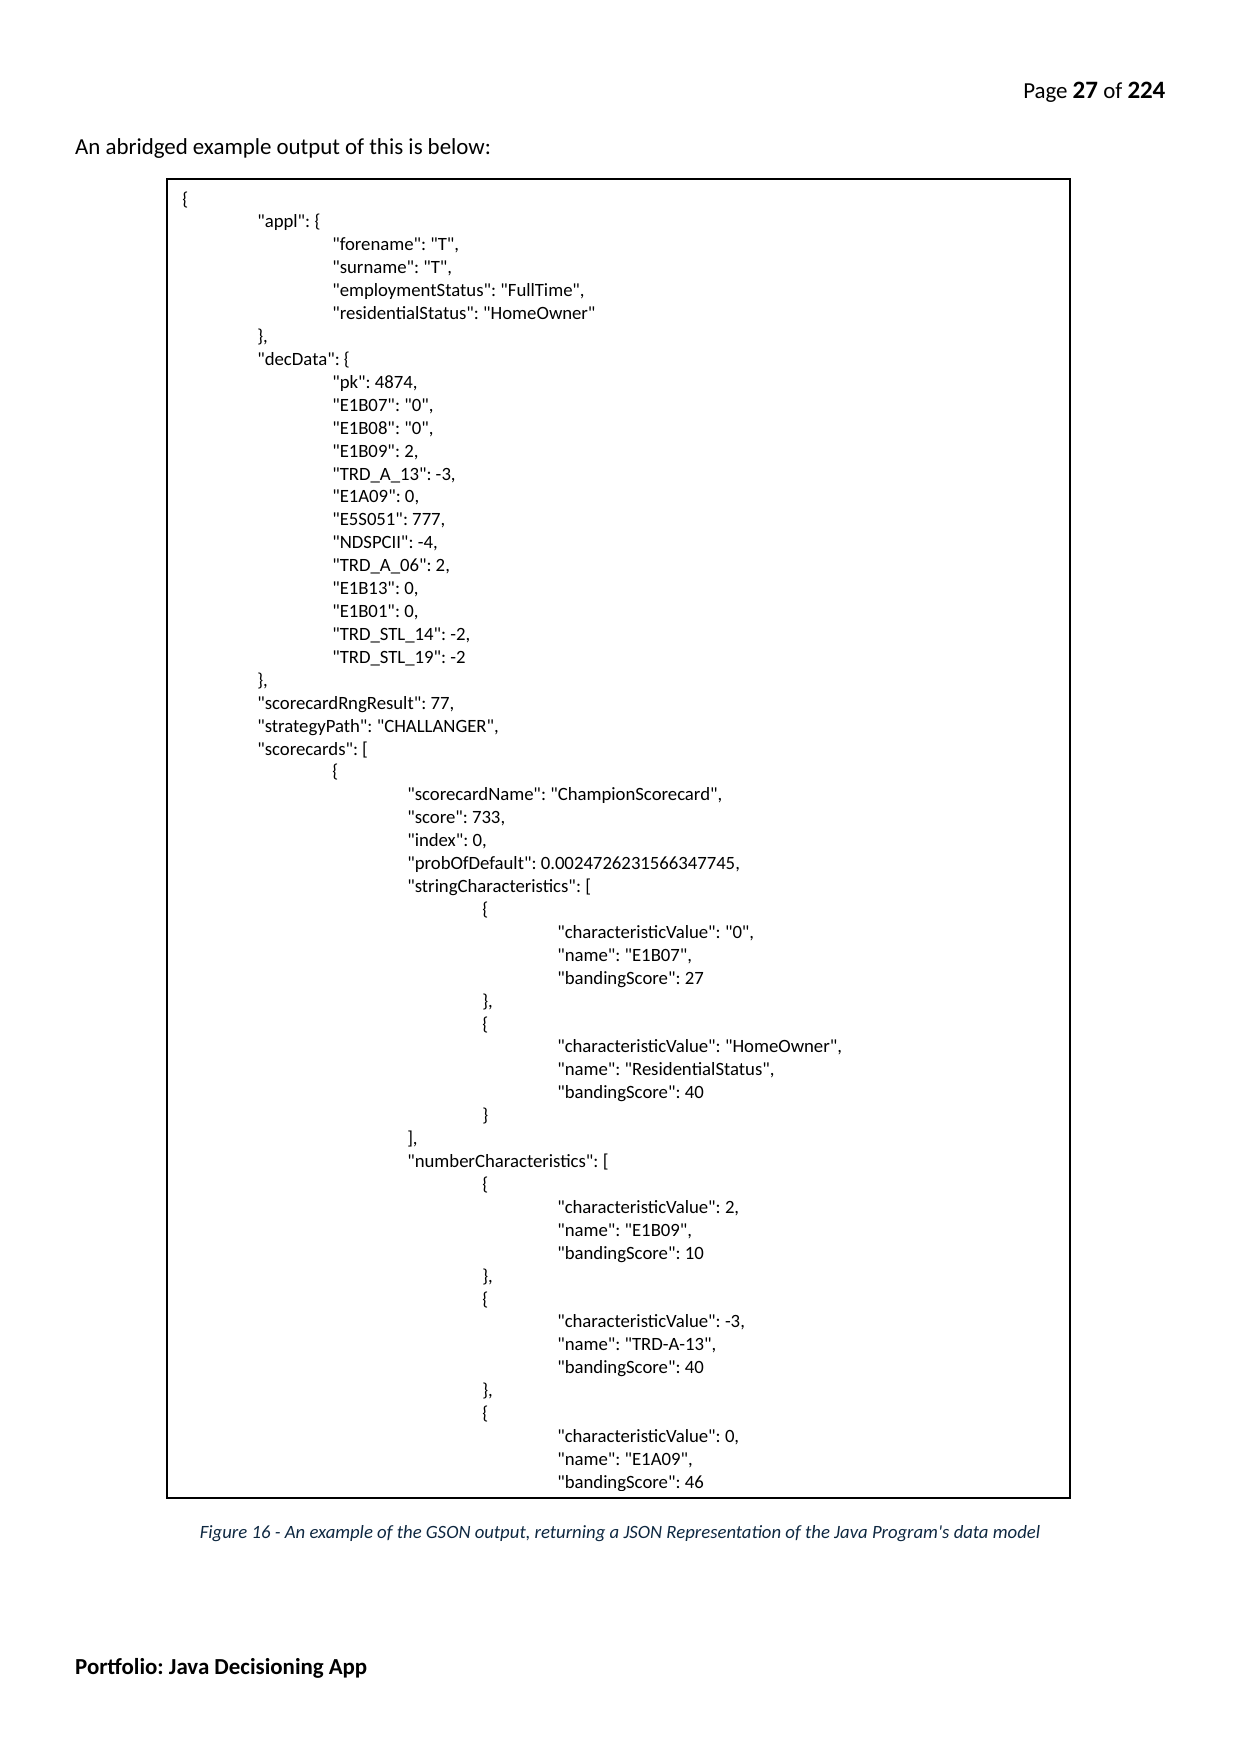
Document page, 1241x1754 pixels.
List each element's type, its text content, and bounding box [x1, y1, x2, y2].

text Figure 16 - An example of the GSON output, returning a JSON Representation of the Java Program's data model [75, 1520, 1165, 1543]
text An abridged example output of this is below: [75, 132, 1165, 160]
